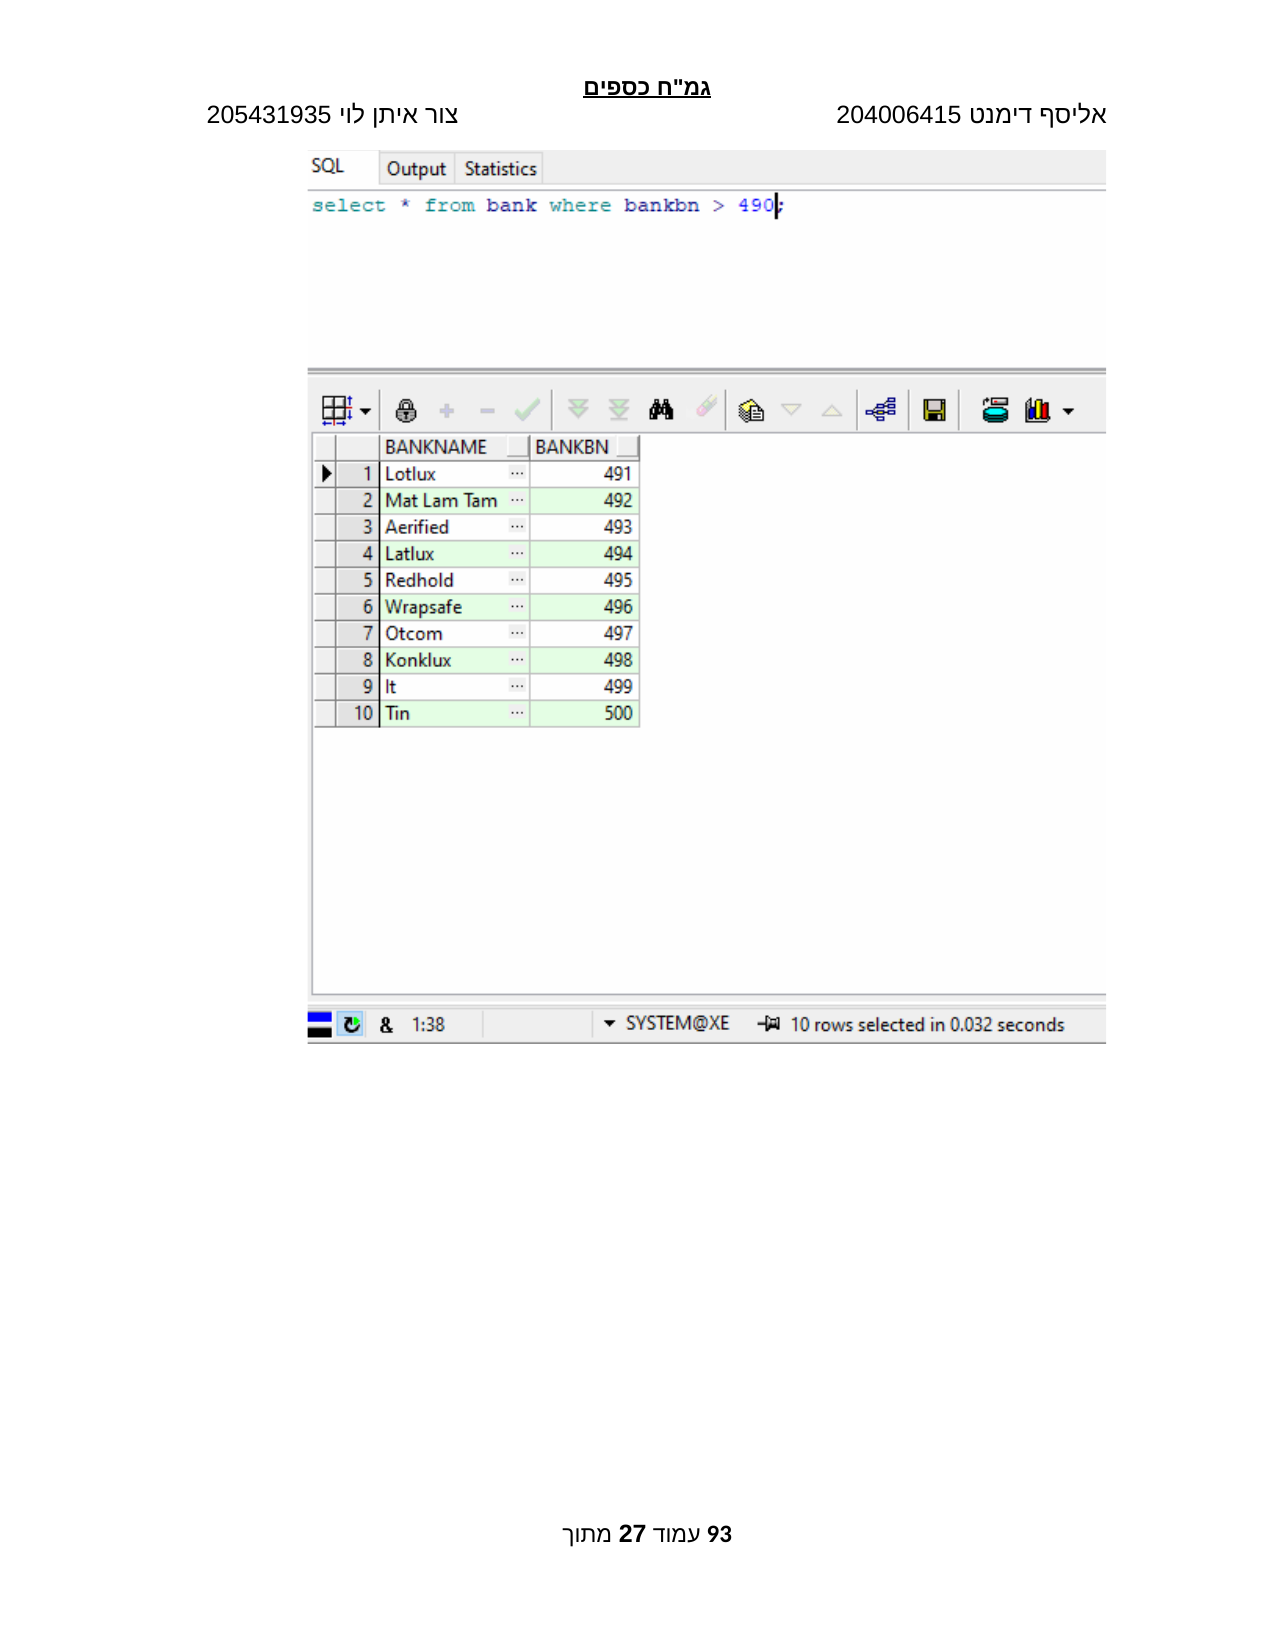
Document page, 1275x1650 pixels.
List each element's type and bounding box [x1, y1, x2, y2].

picture [307, 150, 1107, 1044]
